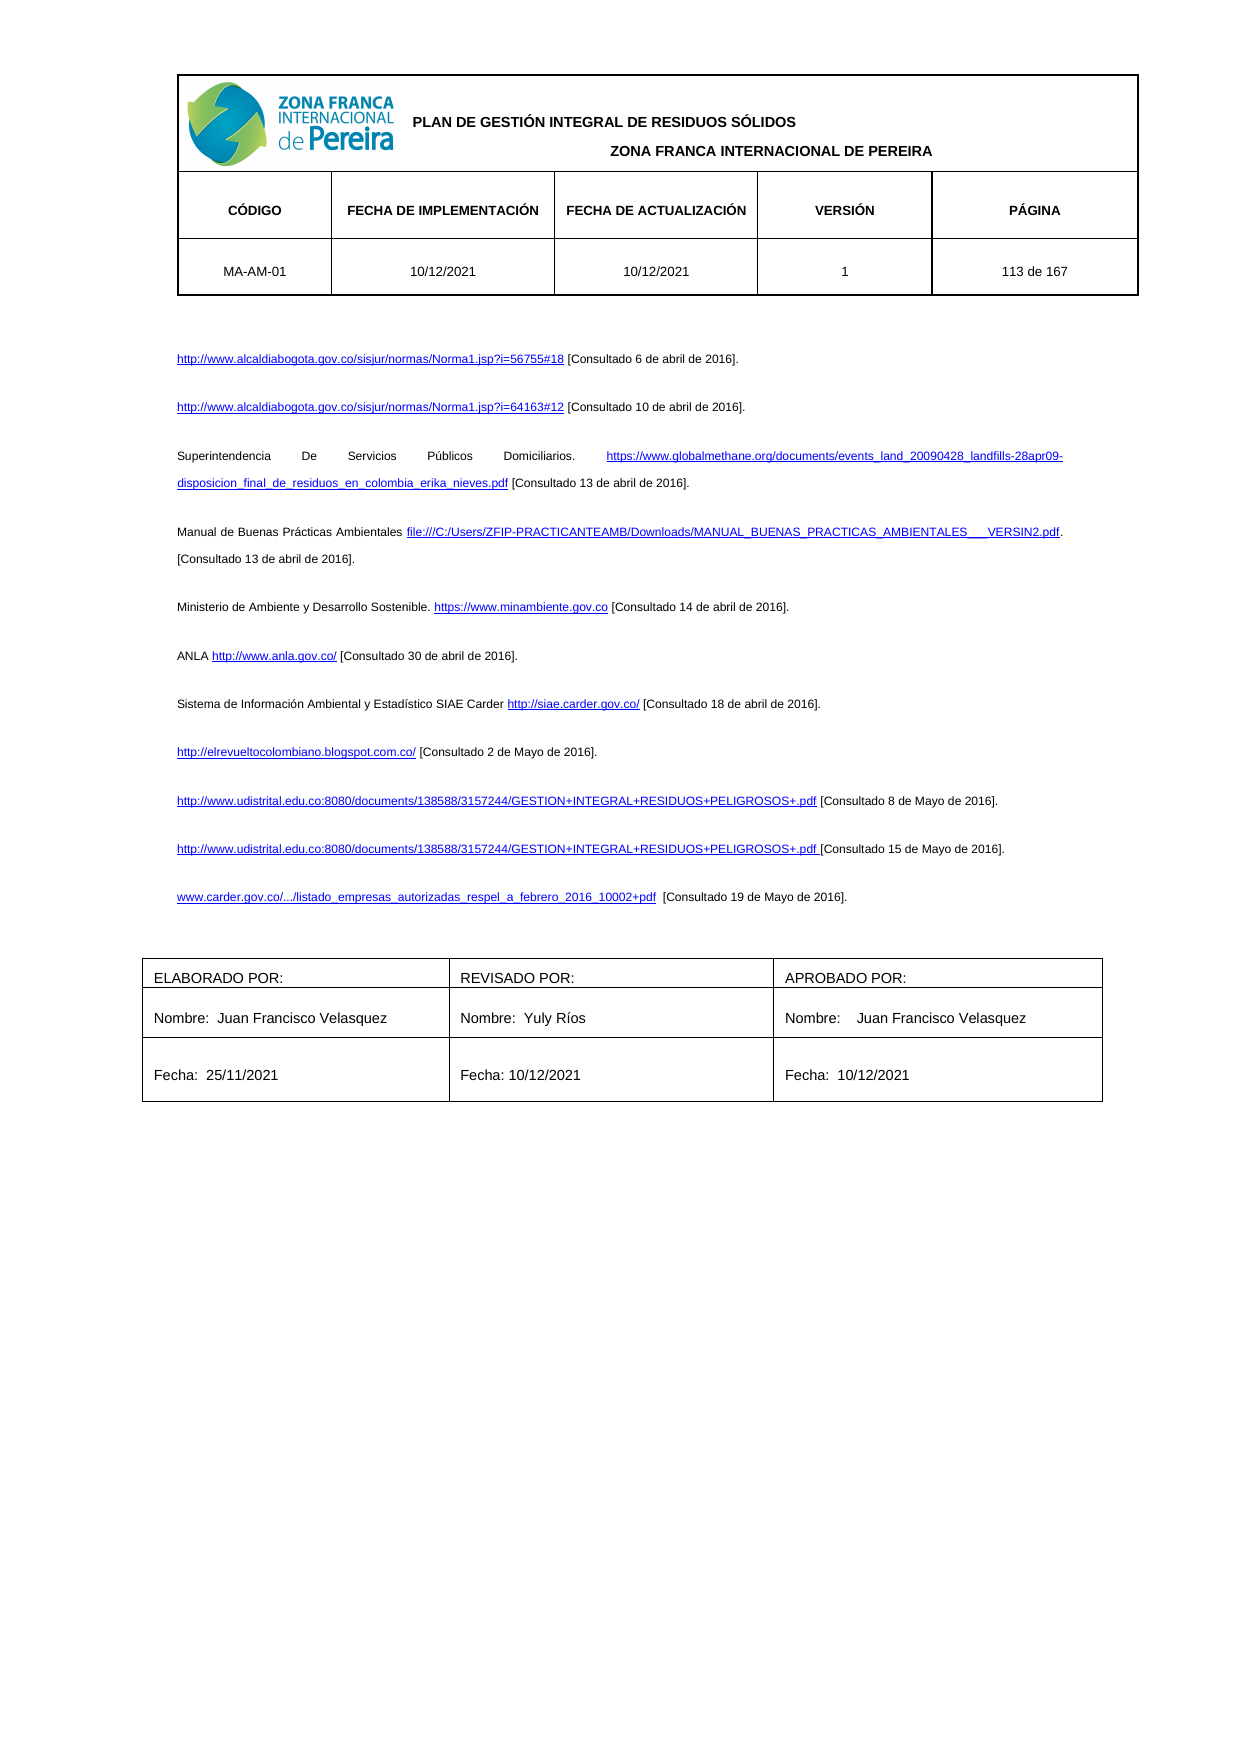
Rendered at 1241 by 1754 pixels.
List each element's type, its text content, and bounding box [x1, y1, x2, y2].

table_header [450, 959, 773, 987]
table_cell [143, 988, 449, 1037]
text Superintendencia De Servicios Públicos Domiciliarios. https://www.globalmethane.org/documents/events_land_20090428_landfills-28apr09-disposicion_final_de_residuos_en_colombia_erika_nieves.pdf [Consultado 13 de abril de 2016]. [177, 439, 1063, 490]
text www.carder.gov.co/.../listado_empresas_autorizadas_respel_a_febrero_2016_10002+pdf [Consultado 19 de Mayo de 2016]. [177, 880, 1063, 904]
text ANLA http://www.anla.gov.co/ [Consultado 30 de abril de 2016]. [177, 639, 1063, 663]
text http://www.alcaldiabogota.gov.co/sisjur/normas/Norma1.jsp?i=56755#18 [Consultado 6 de abril de 2016]. [177, 342, 1063, 366]
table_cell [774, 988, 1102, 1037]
text http://www.udistrital.edu.co:8080/documents/138588/3157244/GESTION+INTEGRAL+RESIDUOS+PELIGROSOS+.pdf [Consultado 15 de Mayo de 2016]. [177, 832, 1063, 856]
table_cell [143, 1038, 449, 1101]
text Ministerio de Ambiente y Desarrollo Sostenible. https://www.minambiente.gov.co [Consultado 14 de abril de 2016]. [177, 590, 1063, 614]
text http://www.udistrital.edu.co:8080/documents/138588/3157244/GESTION+INTEGRAL+RESIDUOS+PELIGROSOS+.pdf [Consultado 8 de Mayo de 2016]. [177, 784, 1063, 808]
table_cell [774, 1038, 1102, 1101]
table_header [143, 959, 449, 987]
text Sistema de Información Ambiental y Estadístico SIAE Carder http://siae.carder.gov.co/ [Consultado 18 de abril de 2016]. [177, 687, 1063, 711]
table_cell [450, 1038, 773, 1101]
text http://www.alcaldiabogota.gov.co/sisjur/normas/Norma1.jsp?i=64163#12 [Consultado 10 de abril de 2016]. [177, 390, 1063, 414]
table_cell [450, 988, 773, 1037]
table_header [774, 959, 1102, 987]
text Manual de Buenas Prácticas Ambientales file:///C:/Users/ZFIP-PRACTICANTEAMB/Downloads/MANUAL_BUENAS_PRACTICAS_AMBIENTALES___VERSIN2.pdf. [Consultado 13 de abril de 2016]. [177, 514, 1063, 566]
picture [187, 77, 394, 171]
text http://elrevueltocolombiano.blogspot.com.co/ [Consultado 2 de Mayo de 2016]. [177, 735, 1063, 759]
